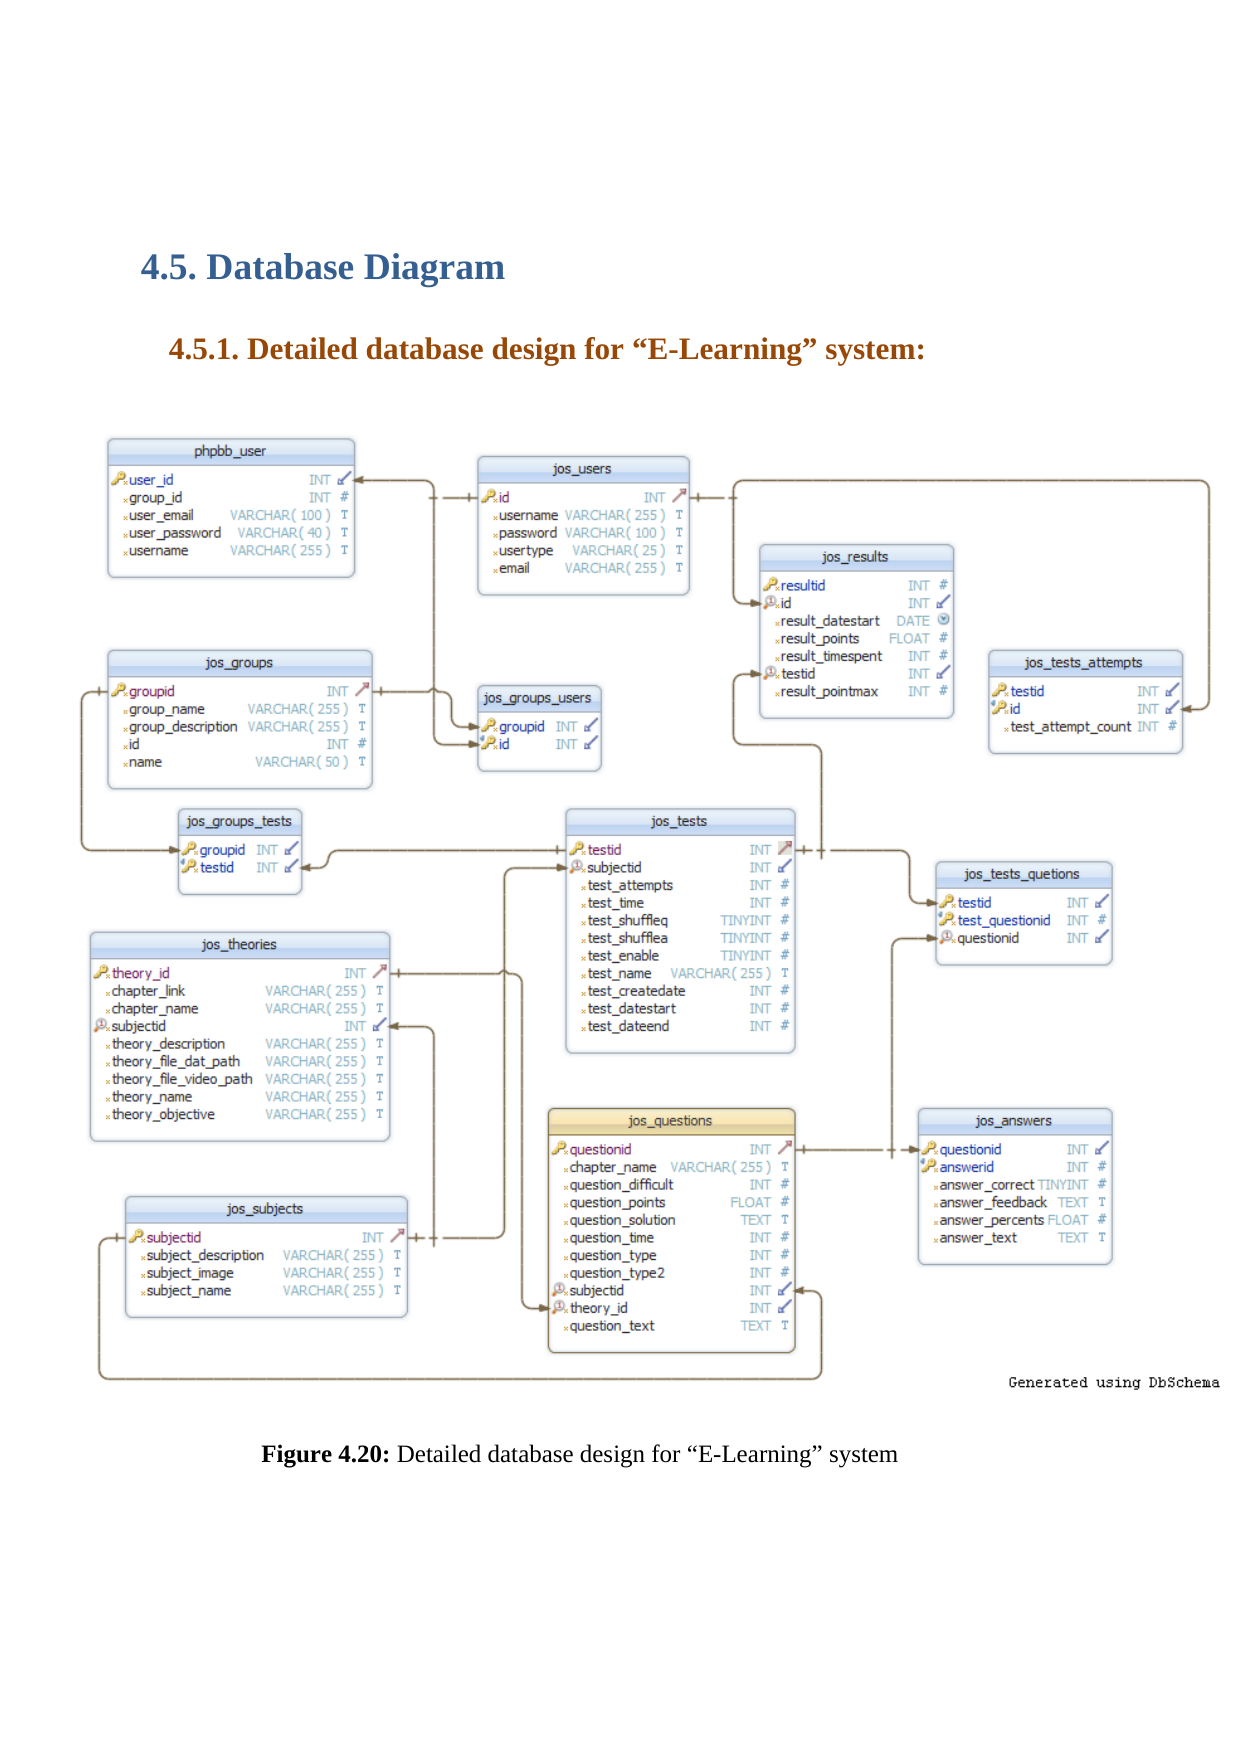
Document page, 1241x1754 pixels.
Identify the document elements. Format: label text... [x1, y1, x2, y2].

picture [37, 383, 1235, 1405]
text Figure 4.20: Detailed database design for “E-Learning” system [37, 1439, 1122, 1468]
subtitle 4.5.1. Detailed database design for “E-Learning” system: [169, 330, 1122, 366]
subtitle 4.5. Database Diagram [141, 244, 1122, 287]
